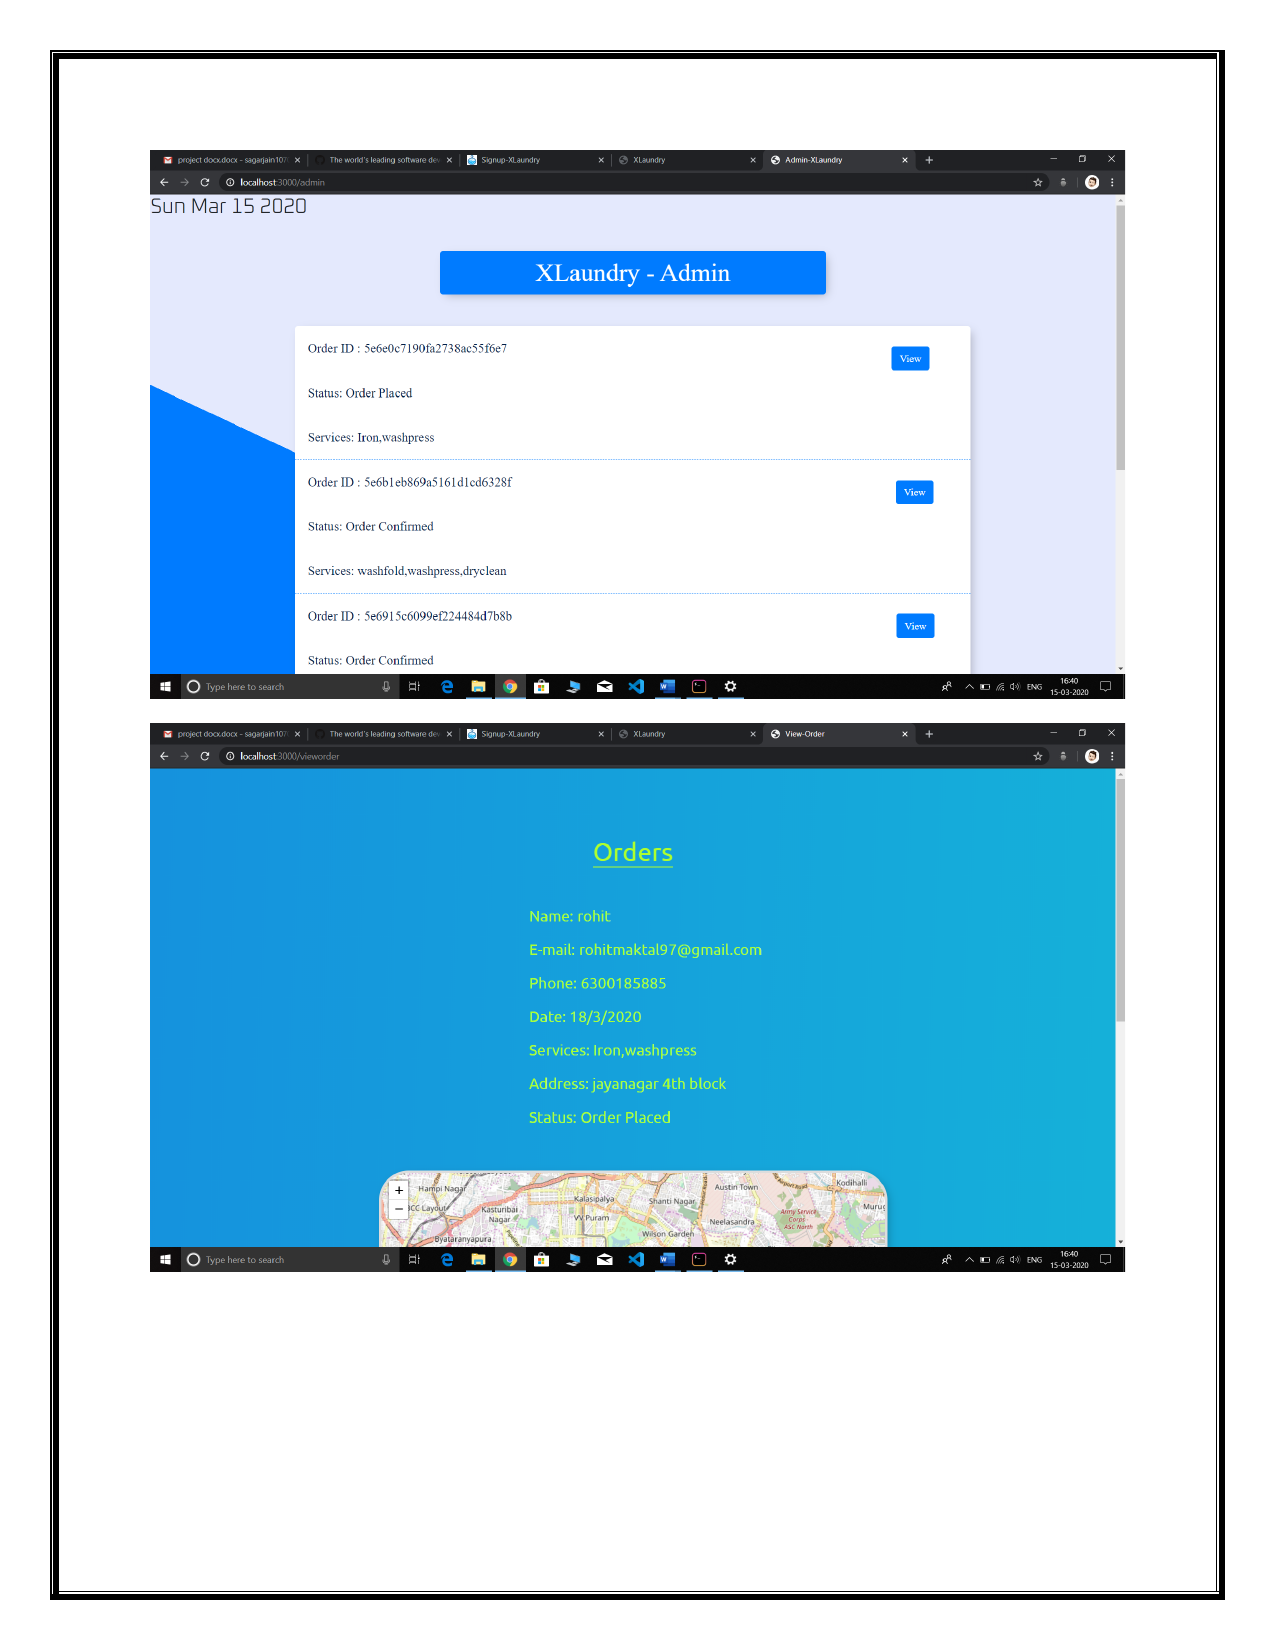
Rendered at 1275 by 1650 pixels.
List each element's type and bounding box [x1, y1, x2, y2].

picture [150, 150, 1125, 699]
picture [150, 723, 1125, 1272]
